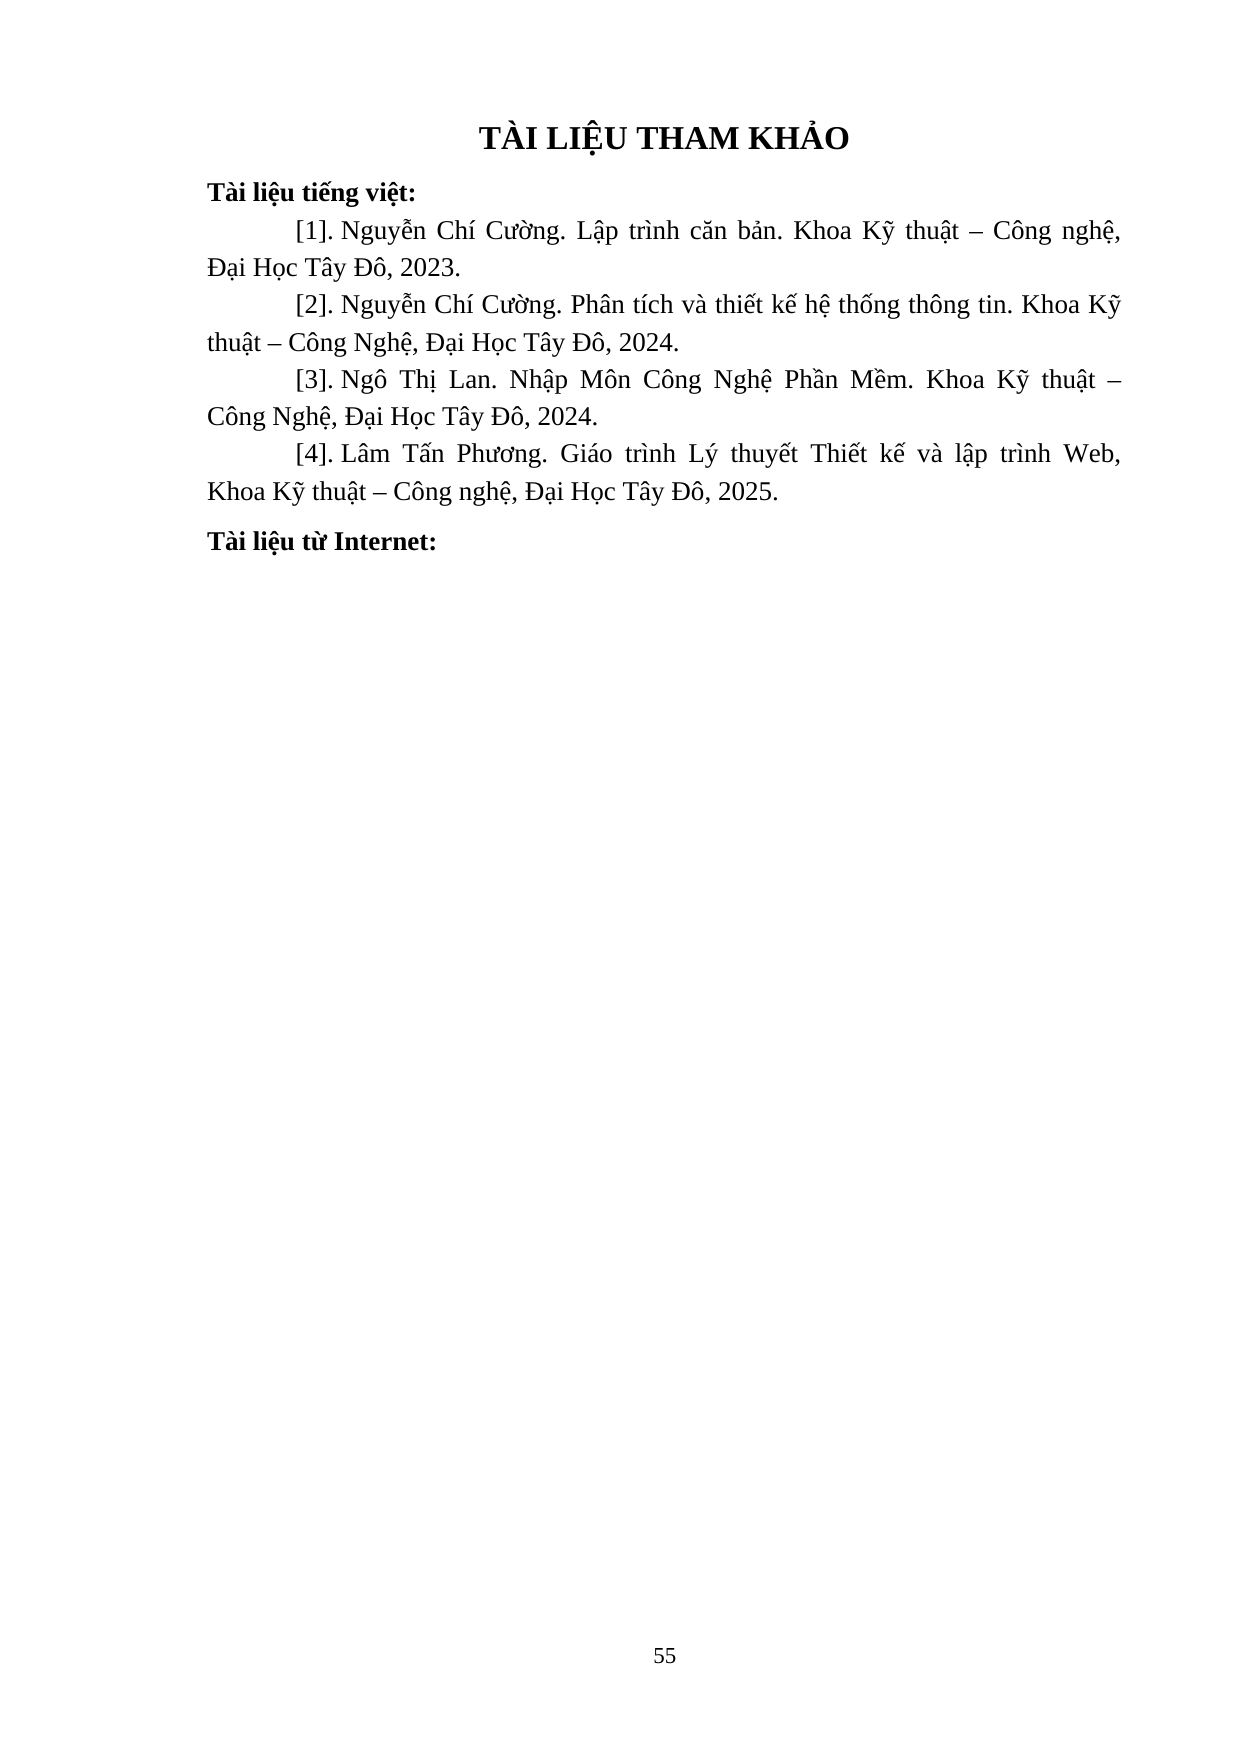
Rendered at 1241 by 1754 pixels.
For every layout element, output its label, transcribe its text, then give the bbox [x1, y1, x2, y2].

list Nguyễn Chí Cường. Phân tích và thiết kế hệ thống thông tin. Khoa Kỹ thuật – Công Nghệ, Đại Học Tây Đô, 2024. [207, 288, 1122, 357]
subtitle TÀI LIỆU THAM KHẢO [207, 118, 1122, 156]
list Tài liệu từ Internet: [207, 525, 1122, 556]
list Tài liệu tiếng việt: [207, 177, 1122, 208]
list Ngô Thị Lan. Nhập Môn Công Nghệ Phần Mềm. Khoa Kỹ thuật – Công Nghệ, Đại Học Tây Đô, 2024. [207, 363, 1122, 431]
list Nguyễn Chí Cường. Lập trình căn bản. Khoa Kỹ thuật – Công nghệ, Đại Học Tây Đô, 2023. [207, 214, 1122, 282]
list Lâm Tấn Phương. Giáo trình Lý thuyết Thiết kế và lập trình Web, Khoa Kỹ thuật – Công nghệ, Đại Học Tây Đô, 2025. [207, 438, 1122, 506]
